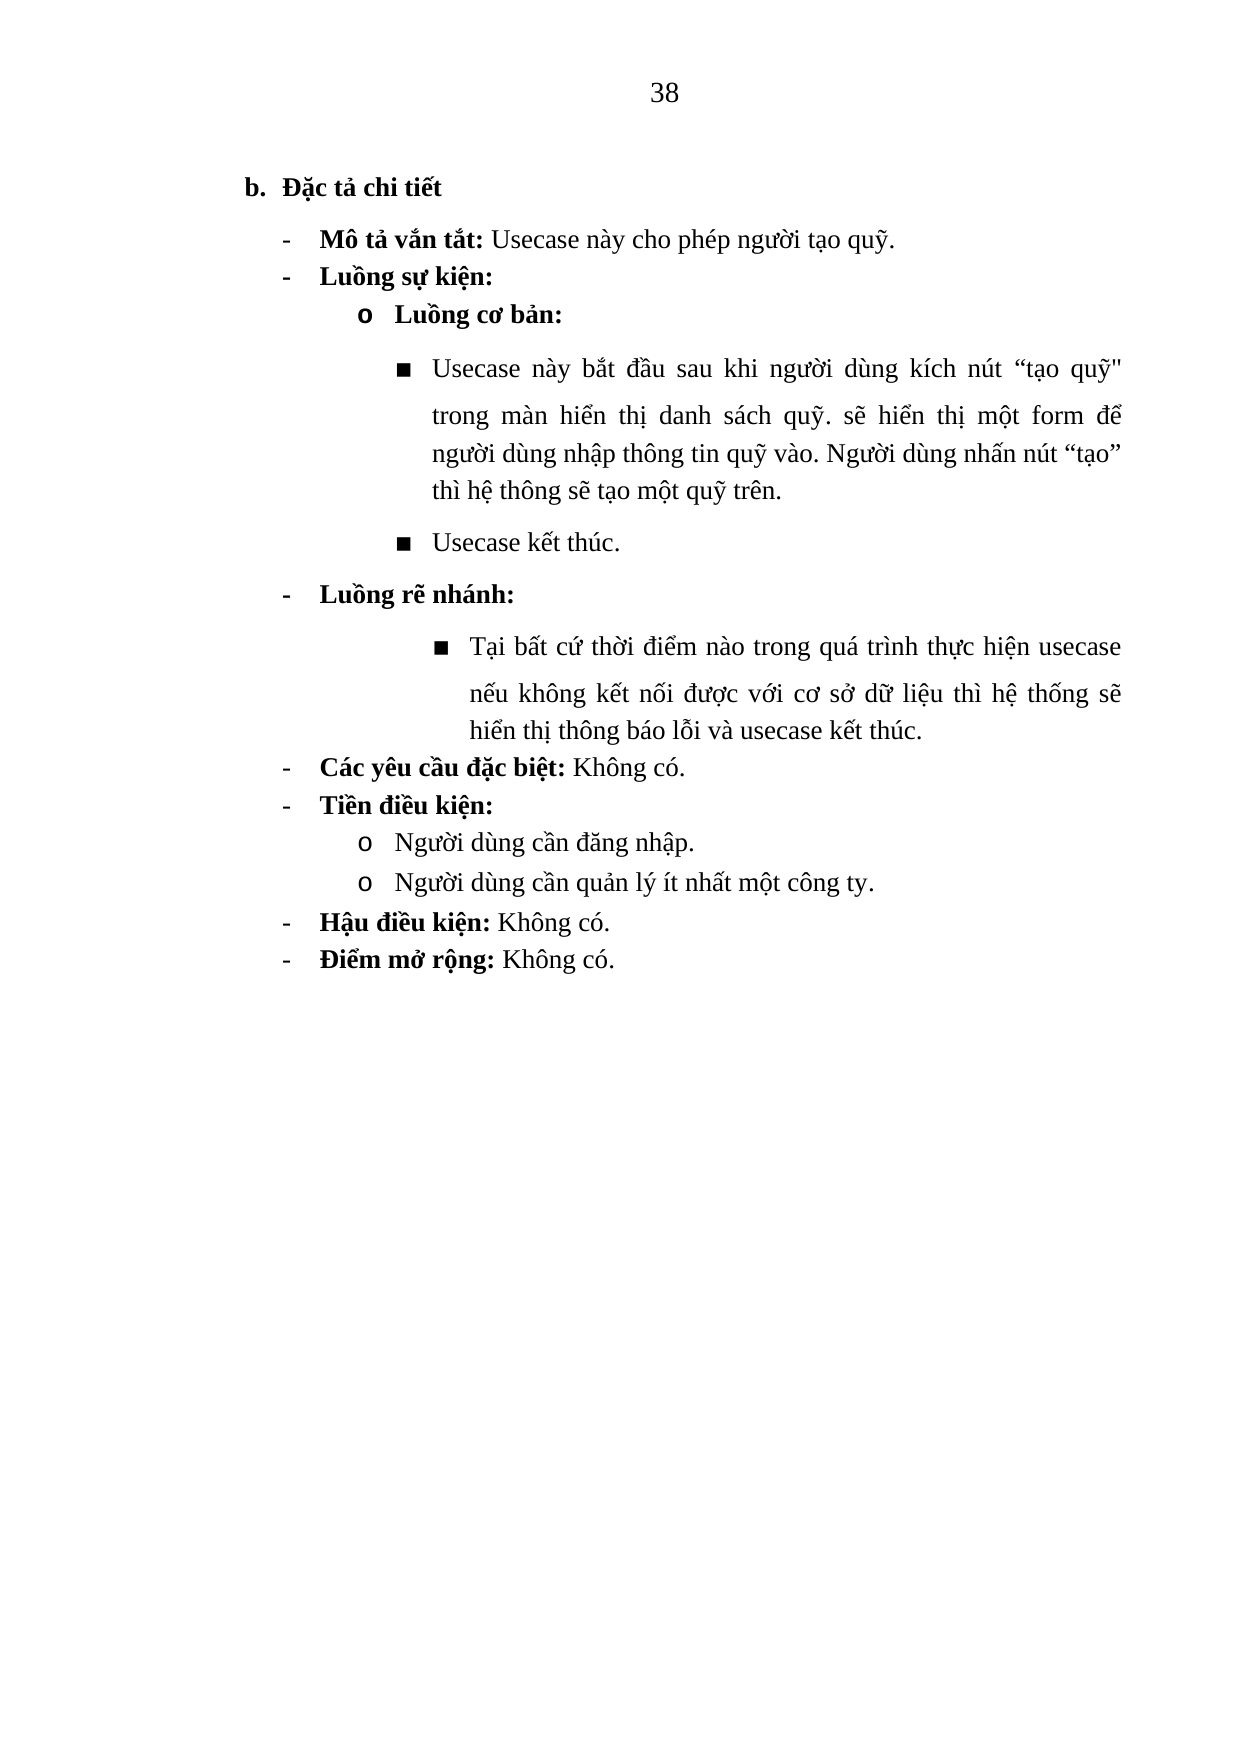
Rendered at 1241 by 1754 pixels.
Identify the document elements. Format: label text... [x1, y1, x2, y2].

list Các yêu cầu đặc biệt: Không có. [282, 751, 1122, 783]
list Usecase kết thúc. [394, 511, 1122, 567]
list Tại bất cứ thời điểm nào trong quá trình thực hiện usecase nếu không kết nối được với cơ sở dữ liệu thì hệ thống sẽ hiển thị thông báo lỗi và usecase kết thúc. [432, 615, 1122, 745]
list Usecase này bắt đầu sau khi người dùng kích nút “tạo quỹ" trong màn hiển thị danh sách quỹ. sẽ hiển thị một form để người dùng nhập thông tin quỹ vào. Người dùng nhấn nút “tạo” thì hệ thông sẽ tạo một quỹ trên. [394, 338, 1122, 505]
list Hậu điều kiện: Không có. [282, 906, 1122, 937]
subtitle Đặc tả chi tiết [244, 171, 1122, 202]
list Luồng rẽ nhánh: [282, 578, 1122, 609]
list Tiền điều kiện: [282, 789, 1122, 820]
list Điểm mở rộng: Không có. [282, 943, 1122, 975]
list Người dùng cần đăng nhập. [357, 826, 1122, 859]
list Mô tả vắn tắt: Usecase này cho phép người tạo quỹ. [282, 223, 1122, 254]
list Luồng cơ bản: [357, 298, 1122, 331]
list Người dùng cần quản lý ít nhất một công ty. [357, 866, 1122, 899]
list Luồng sự kiện: [282, 260, 1122, 292]
